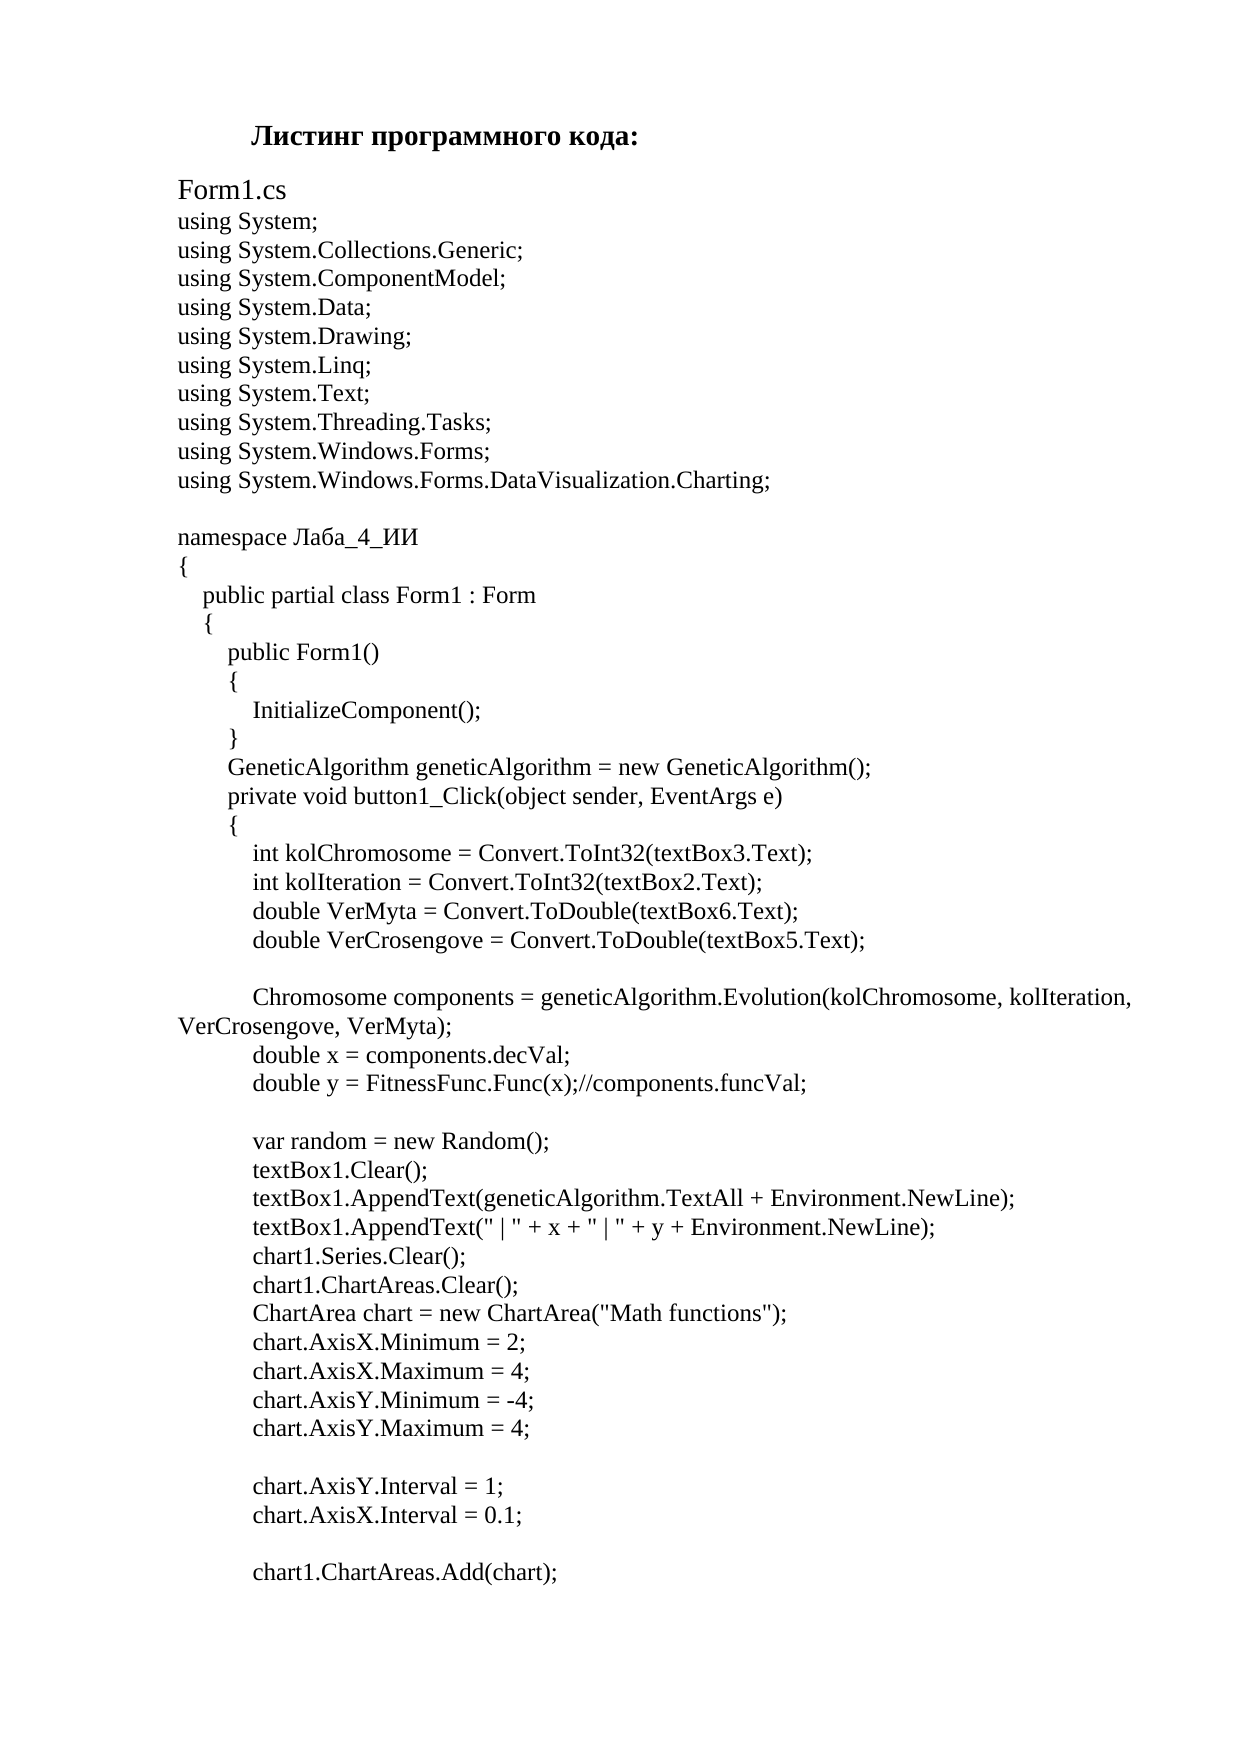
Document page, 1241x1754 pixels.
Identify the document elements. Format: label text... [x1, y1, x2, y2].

text { [177, 810, 1152, 838]
text textBox1.Clear(); [177, 1155, 1152, 1183]
text using System.Drawing; [177, 321, 1152, 350]
text public partial class Form1 : Form [177, 580, 1152, 608]
text using System.Linq; [177, 350, 1152, 378]
text namespace Лаба_4_ИИ [177, 522, 1152, 551]
text textBox1.AppendText(geneticAlgorithm.TextAll + Environment.NewLine); [177, 1183, 1152, 1212]
text { [177, 608, 1152, 637]
text double x = components.decVal; [177, 1040, 1152, 1068]
text using System.ComponentModel; [177, 263, 1152, 292]
text var random = new Random(); [177, 1126, 1152, 1155]
text GeneticAlgorithm geneticAlgorithm = new GeneticAlgorithm(); [177, 752, 1152, 781]
text public Form1() [177, 637, 1152, 666]
text private void button1_Click(object sender, EventArgs e) [177, 781, 1152, 810]
text } [177, 723, 1152, 752]
text InitializeComponent(); [177, 695, 1152, 723]
text chart1.ChartAreas.Clear(); [177, 1270, 1152, 1298]
text using System.Threading.Tasks; [177, 407, 1152, 436]
text chart.AxisY.Maximum = 4; [177, 1413, 1152, 1442]
text textBox1.AppendText(" | " + x + " | " + y + Environment.NewLine); [177, 1212, 1152, 1241]
list Листинг программного кода: [177, 118, 1152, 152]
text double y = FitnessFunc.Func(x);//components.funcVal; [177, 1068, 1152, 1097]
text using System.Collections.Generic; [177, 235, 1152, 263]
text double VerMyta = Convert.ToDouble(textBox6.Text); [177, 896, 1152, 925]
text Form1.cs using System; [177, 172, 1152, 235]
text using System.Windows.Forms.DataVisualization.Charting; [177, 465, 1152, 493]
text { [177, 666, 1152, 695]
text chart.AxisX.Minimum = 2; [177, 1327, 1152, 1356]
text chart.AxisY.Interval = 1; [177, 1471, 1152, 1500]
text Chromosome components = geneticAlgorithm.Evolution(kolChromosome, kolIteration, VerCrosengove, VerMyta); [177, 982, 1152, 1040]
text int kolChromosome = Convert.ToInt32(textBox3.Text); [177, 838, 1152, 867]
text { [177, 551, 1152, 580]
text ChartArea chart = new ChartArea("Math functions"); [177, 1298, 1152, 1327]
text using System.Data; [177, 292, 1152, 321]
text chart.AxisY.Minimum = -4; [177, 1385, 1152, 1413]
text chart1.ChartAreas.Add(chart); [177, 1557, 1152, 1586]
text chart.AxisX.Interval = 0.1; [177, 1500, 1152, 1528]
text using System.Text; [177, 378, 1152, 407]
text double VerCrosengove = Convert.ToDouble(textBox5.Text); [177, 925, 1152, 953]
text using System.Windows.Forms; [177, 436, 1152, 465]
text int kolIteration = Convert.ToInt32(textBox2.Text); [177, 867, 1152, 896]
text chart.AxisX.Maximum = 4; [177, 1356, 1152, 1385]
text chart1.Series.Clear(); [177, 1241, 1152, 1270]
